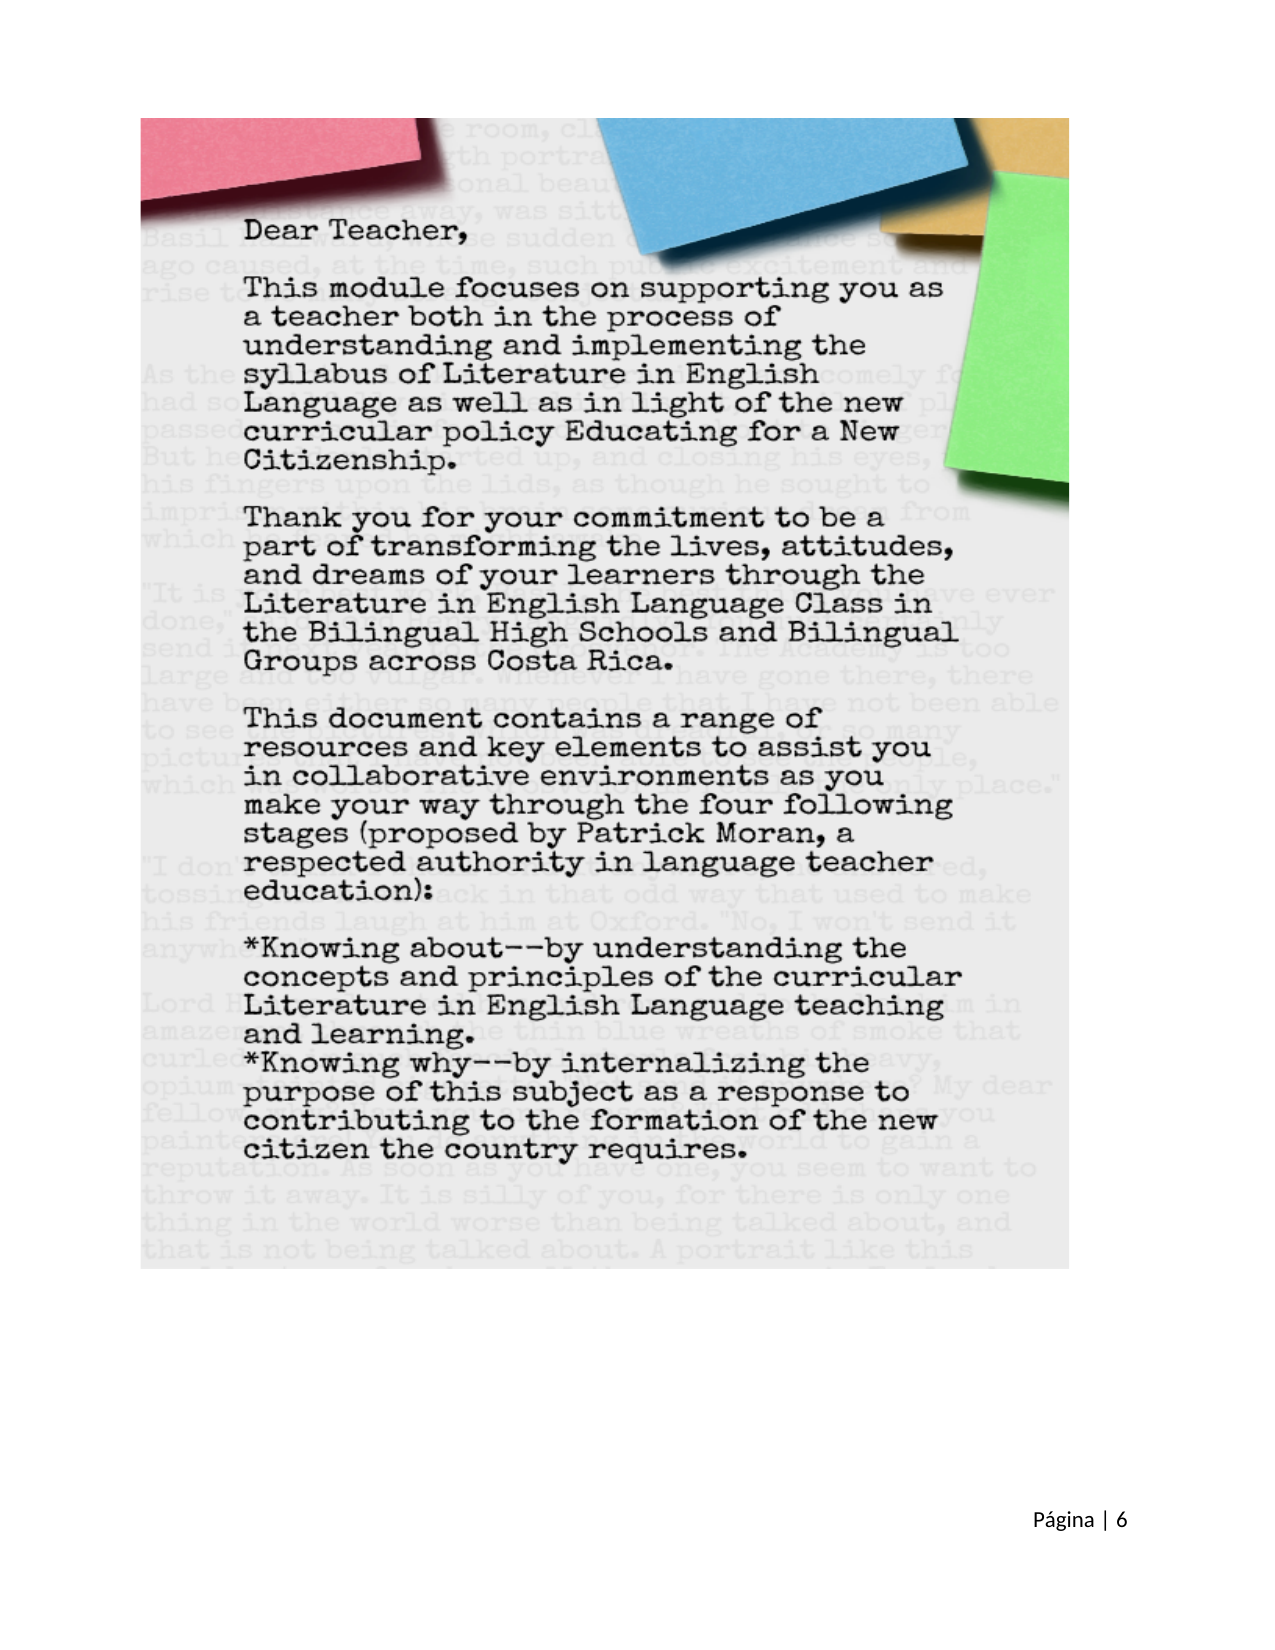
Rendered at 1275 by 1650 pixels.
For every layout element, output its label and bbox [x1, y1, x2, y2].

picture [140, 118, 1070, 1269]
